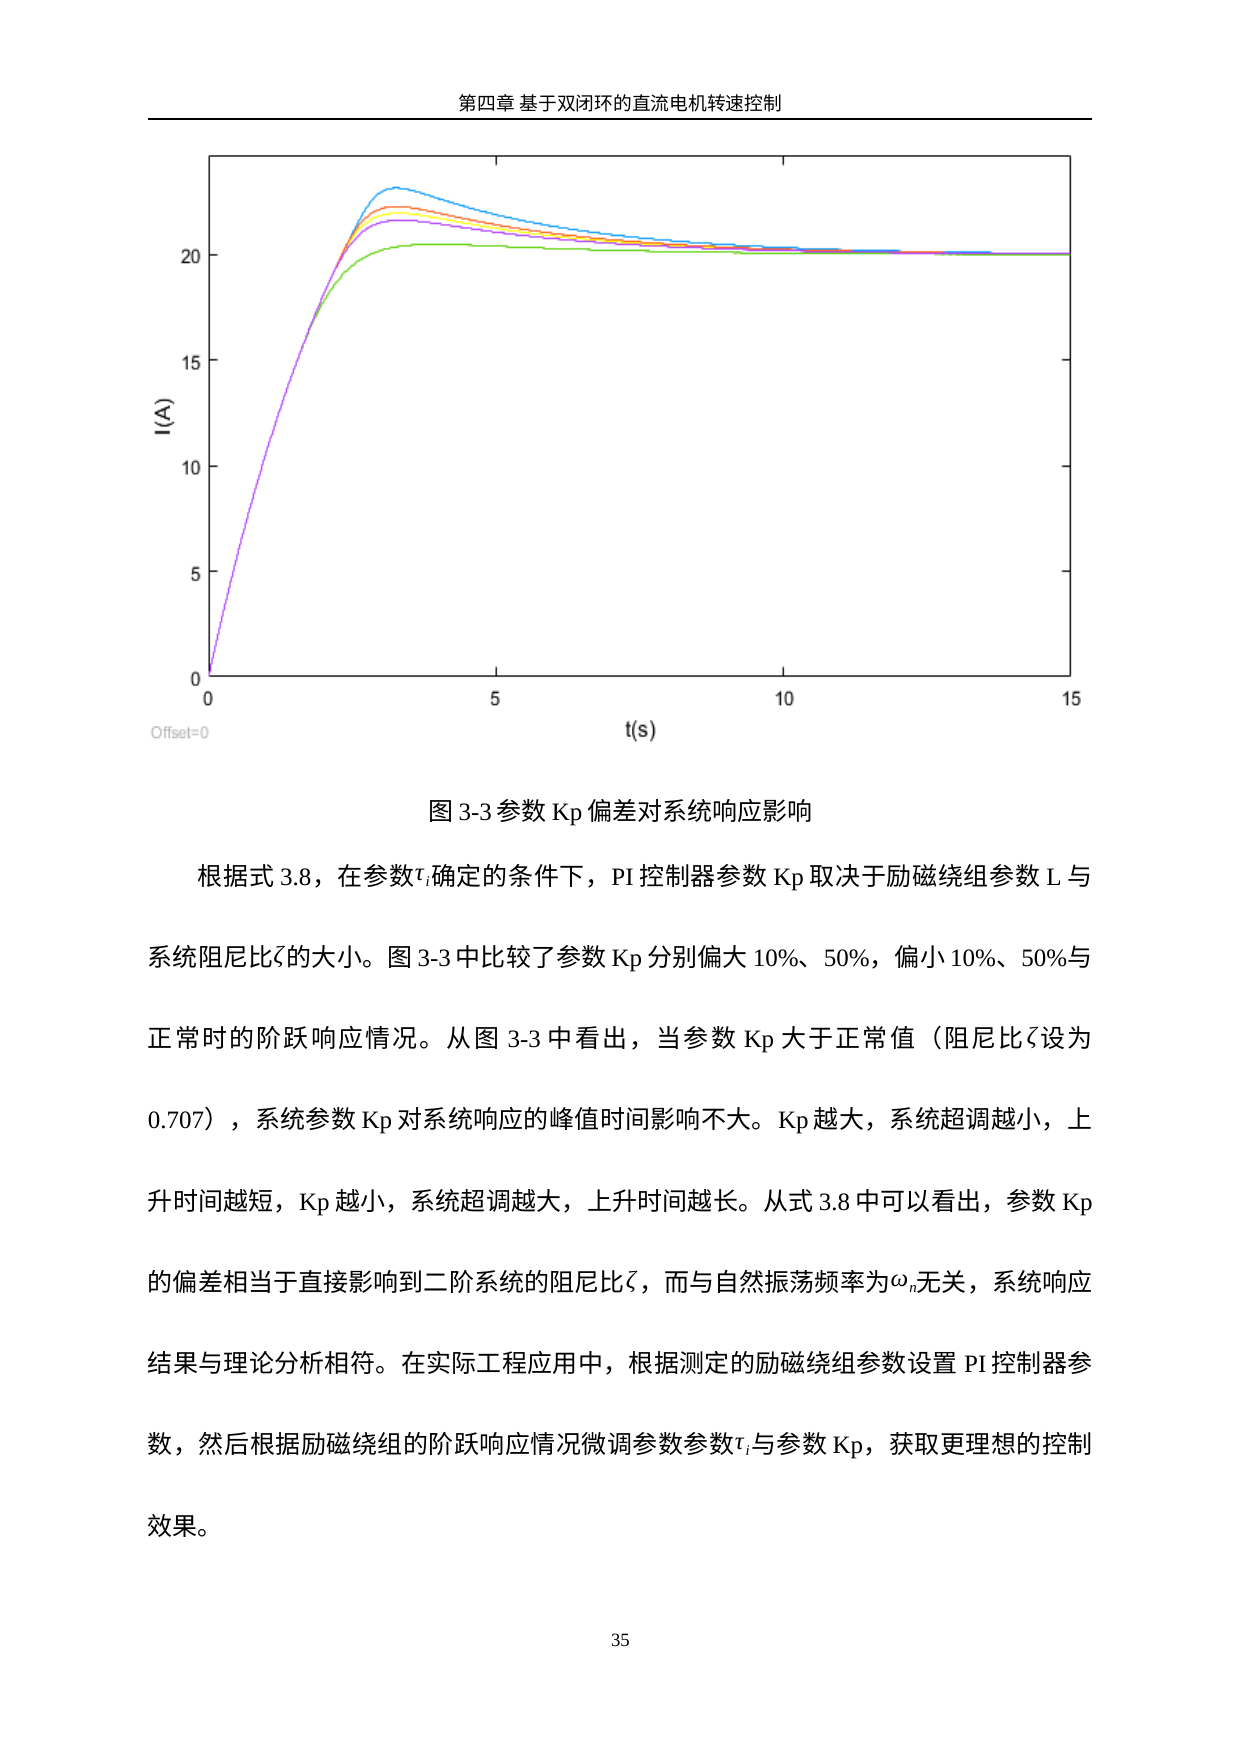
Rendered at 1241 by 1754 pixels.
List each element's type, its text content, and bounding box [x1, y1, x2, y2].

text 图3-3参数Kp偏差对系统响应影响 [148, 777, 1092, 842]
text 根据式3.8，在参数确定的条件下，PI控制器参数Kp取决于励磁绕组参数L与系统阻尼比的大小。图3-3中比较了参数Kp分别偏大10%、50%，偏小10%、50%与正常时的阶跃响应情况。从图3-3中看出，当参数Kp大于正常值（阻尼比设为0.707），系统参数Kp对系统响应的峰值时间影响不大。Kp越大，系统超调越小，上升时间越短，Kp越小，系统超调越大，上升时间越长。从式3.8中可以看出，参数Kp的偏差相当于直接影响到二阶系统的阻尼比，而与自然振荡频率为无关，系统响应结果与理论分析相符。在实际工程应用中，根据测定的励磁绕组参数设置PI控制器参数，然后根据励磁绕组的阶跃响应情况微调参数参数与参数Kp，获取更理想的控制效果。 [148, 842, 1092, 1557]
